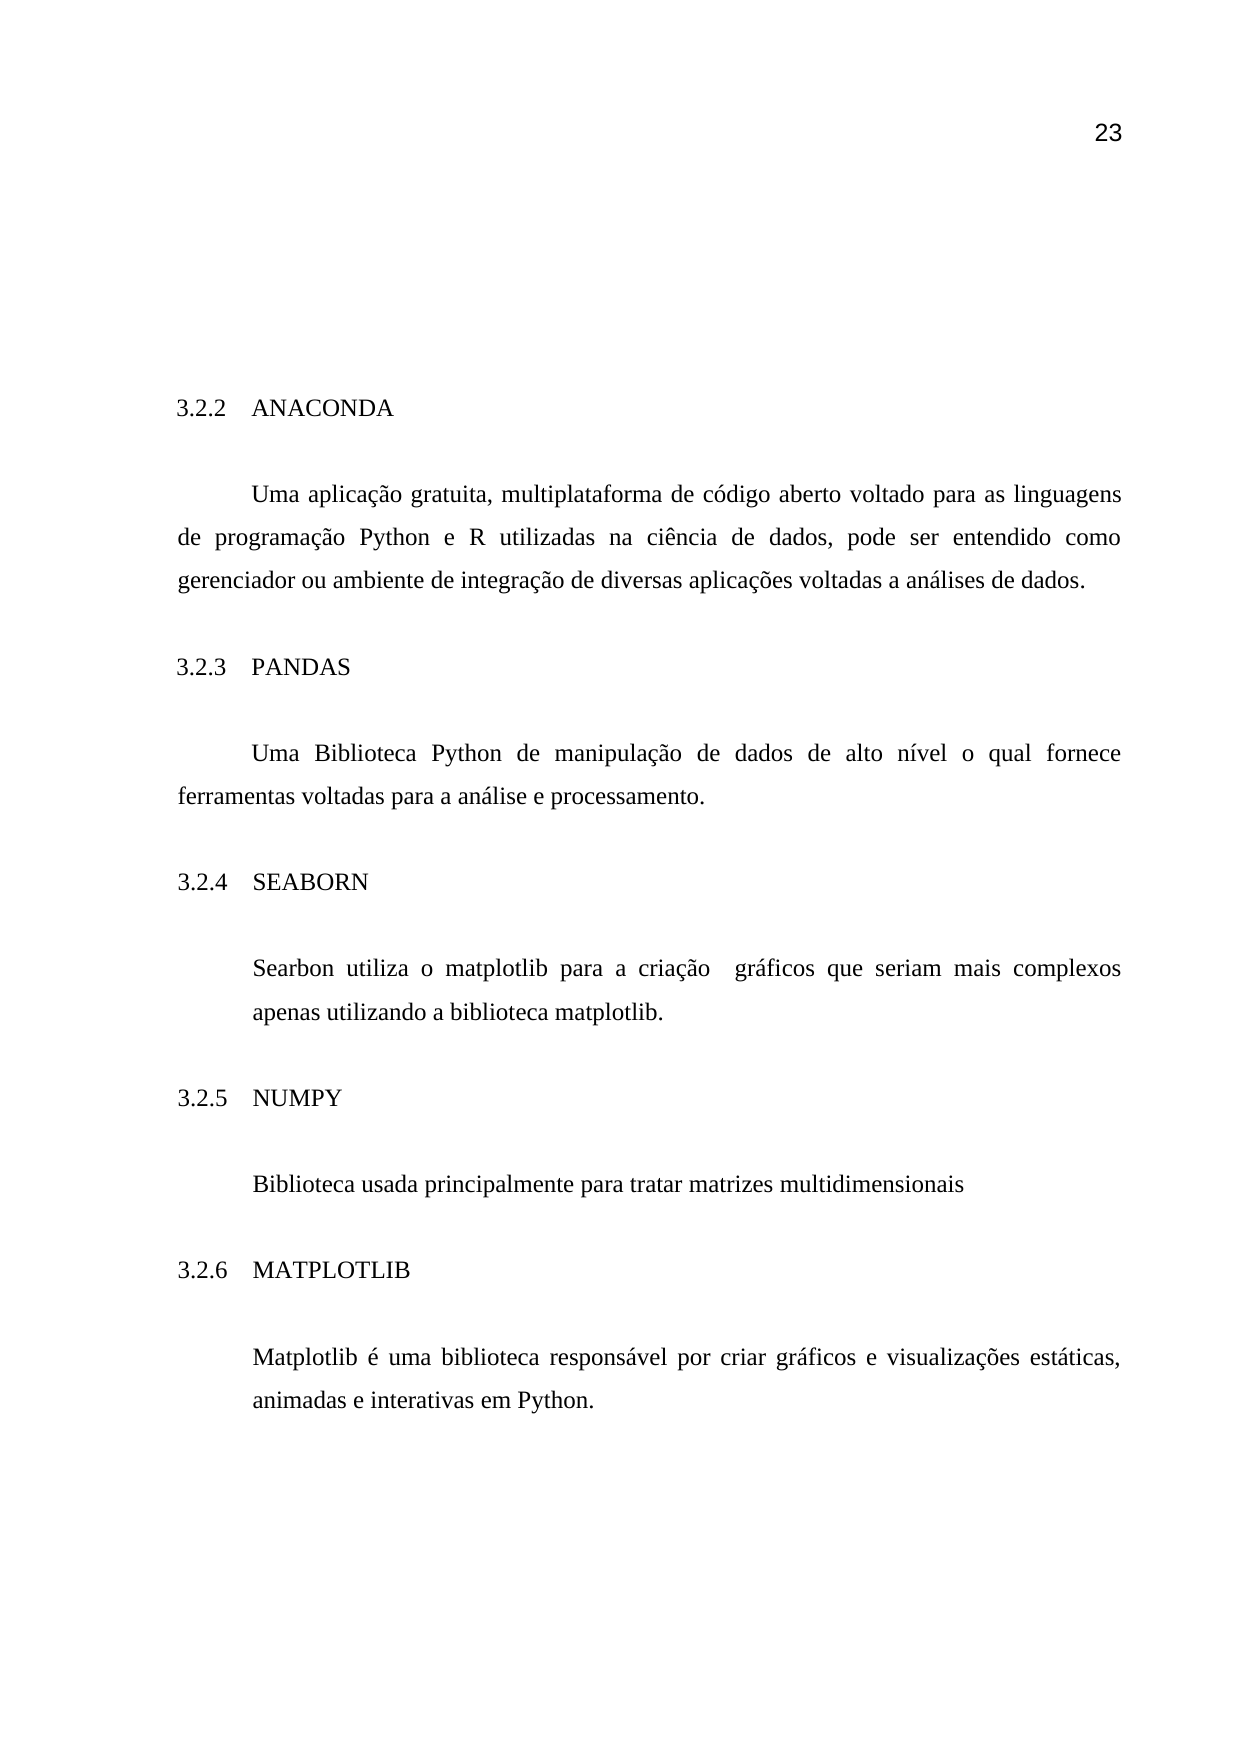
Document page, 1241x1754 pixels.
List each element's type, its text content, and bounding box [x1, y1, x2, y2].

list NUMPY [177, 1083, 1122, 1112]
list ANACONDA [176, 393, 1122, 422]
list Matplotlib é uma biblioteca responsável por criar gráficos e visualizações estáticas, animadas e interativas em Python. [252, 1342, 1122, 1413]
list Biblioteca usada principalmente para tratar matrizes multidimensionais [252, 1126, 1122, 1198]
list MATPLOTLIB [177, 1255, 1122, 1284]
list SEABORN [177, 867, 1122, 939]
list PANDAS [176, 652, 1122, 680]
text Uma aplicação gratuita, multiplataforma de código aberto voltado para as linguagens de programação Python e R utilizadas na ciência de dados, pode ser entendido como gerenciador ou ambiente de integração de diversas aplicações voltadas a análises de dados. [177, 479, 1122, 594]
list Searbon utiliza o matplotlib para a criação gráficos que seriam mais complexos apenas utilizando a biblioteca matplotlib. [252, 953, 1122, 1025]
text Uma Biblioteca Python de manipulação de dados de alto nível o qual fornece ferramentas voltadas para a análise e processamento. [177, 738, 1122, 810]
